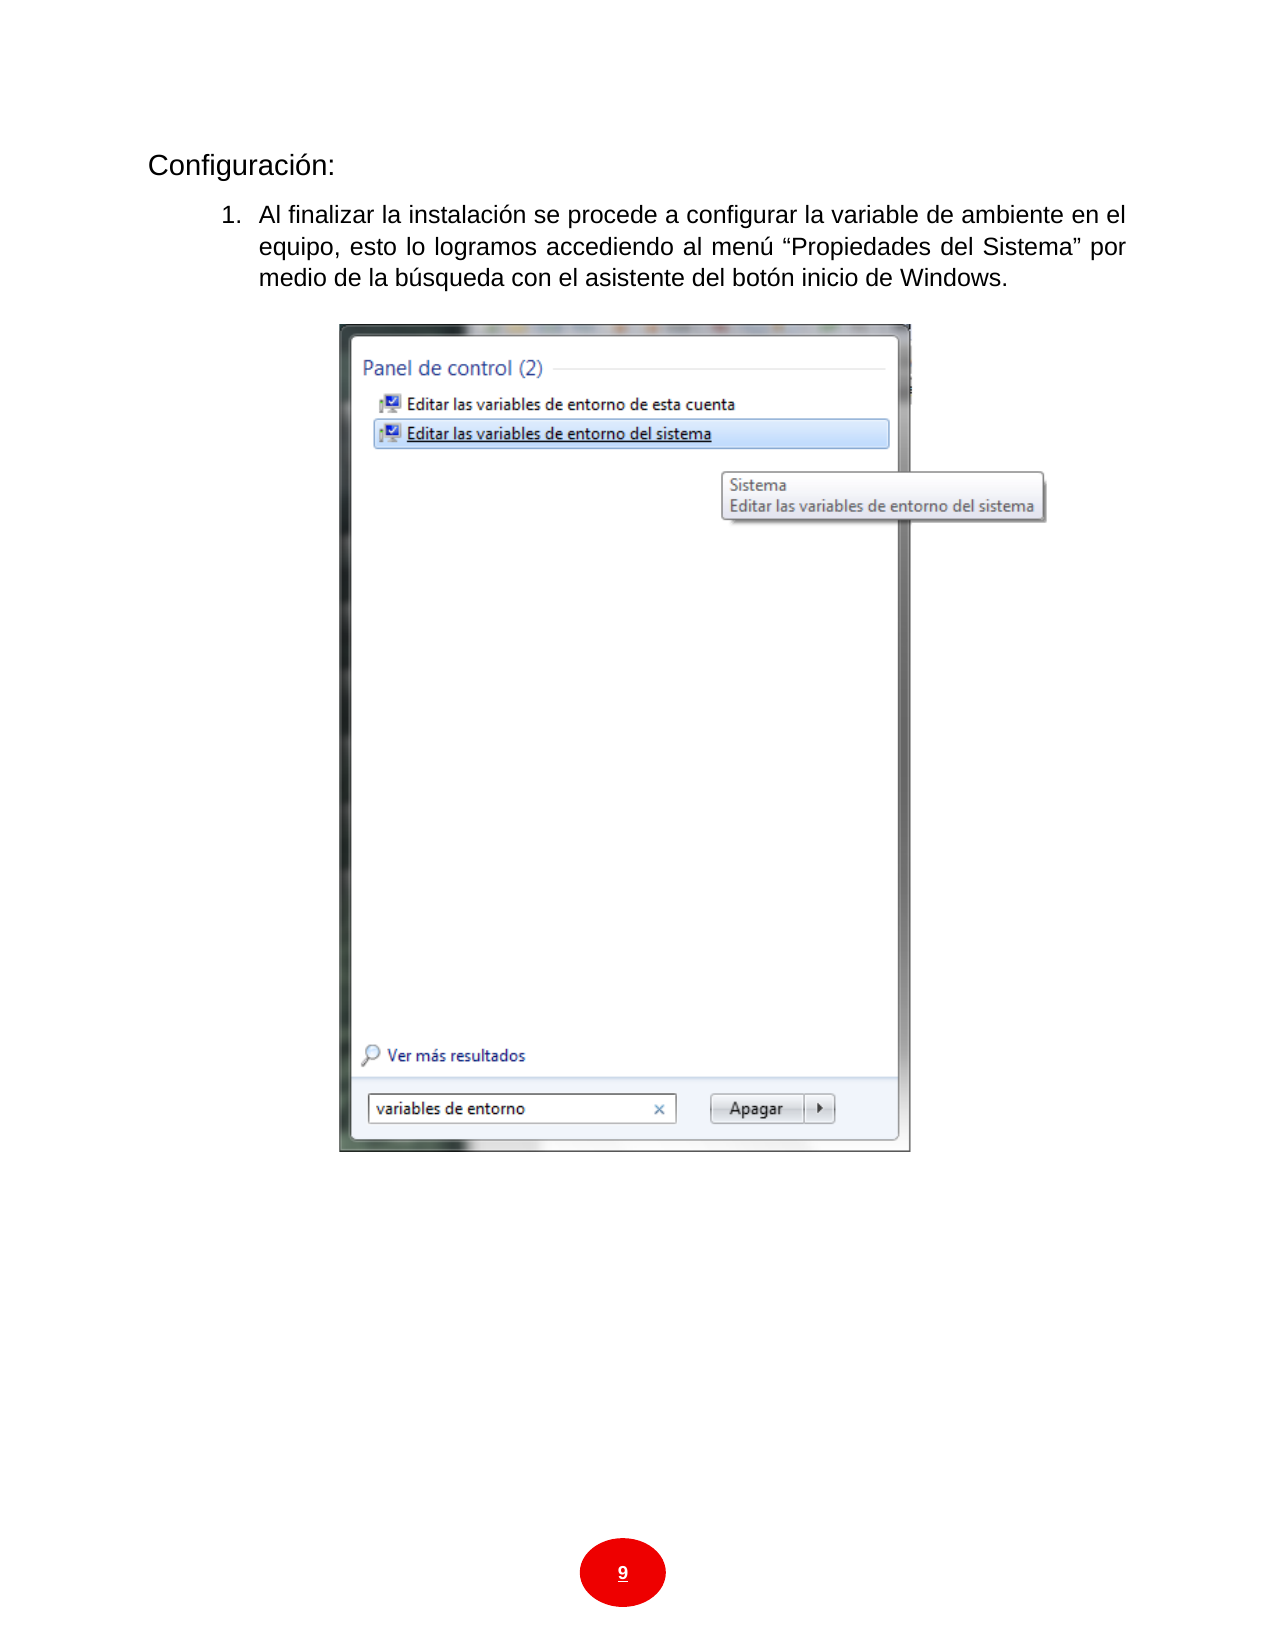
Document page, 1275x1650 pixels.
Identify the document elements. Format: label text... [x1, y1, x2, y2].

text Configuración: [148, 148, 1127, 181]
picture [339, 324, 1047, 1152]
list Al finalizar la instalación se procede a configurar la variable de ambiente en el equipo, esto lo logramos accediendo al menú “Propiedades del Sistema” por medio de la búsqueda con el asistente del botón inicio de Windows. [221, 201, 1127, 291]
